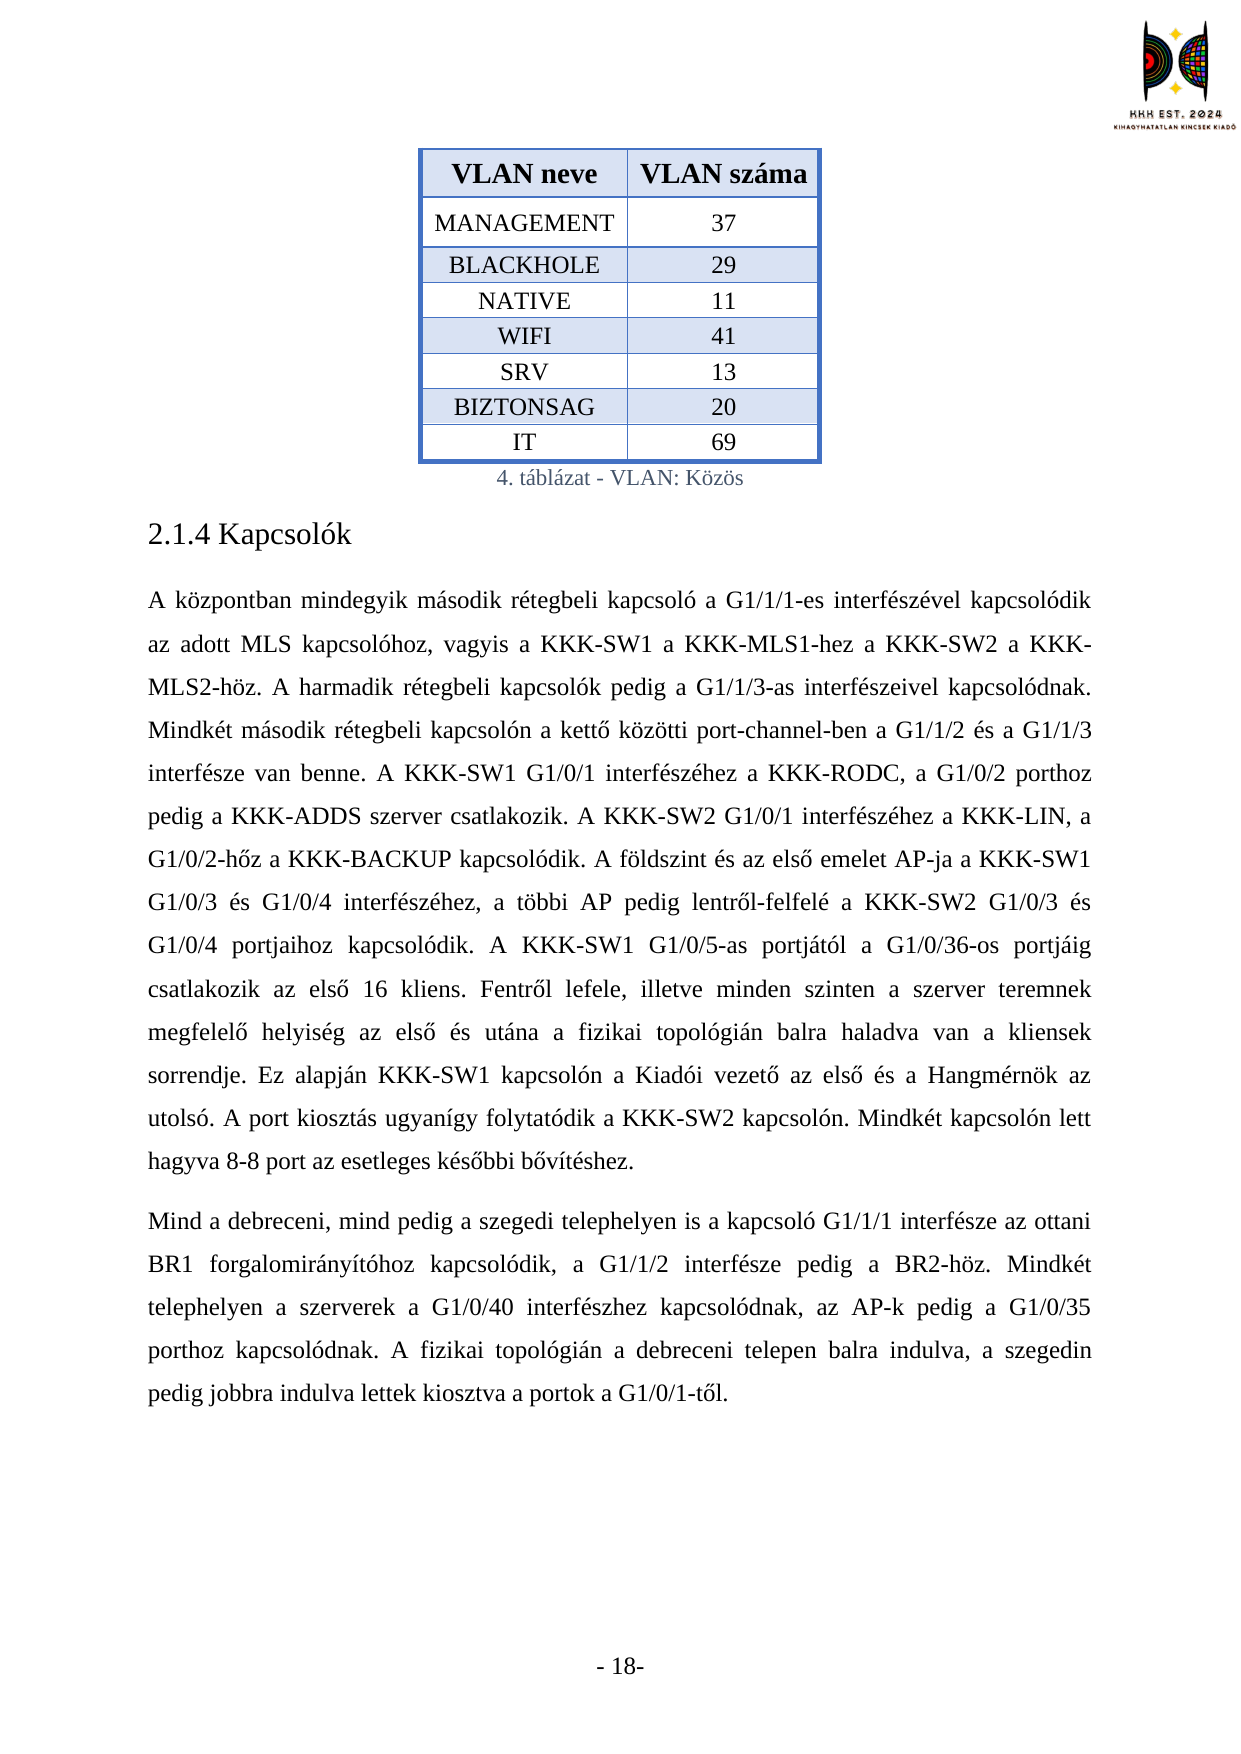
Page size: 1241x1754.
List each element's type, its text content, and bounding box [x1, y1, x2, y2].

table_cell 13 [628, 354, 817, 388]
table_cell BIZTONSAG [423, 389, 627, 423]
picture [1105, 9, 1241, 135]
table_cell VLAN száma [628, 150, 817, 196]
table_cell 29 [628, 248, 817, 282]
table_cell 20 [628, 389, 817, 423]
text 2.1.4 Kapcsolók [148, 515, 1093, 551]
table_cell NATIVE [423, 283, 627, 317]
table_cell 37 [628, 198, 817, 246]
table_cell IT [423, 425, 627, 459]
table_cell VLAN neve [423, 150, 627, 196]
text Mind a debreceni, mind pedig a szegedi telephelyen is a kapcsoló G1/1/1 interfésze az ottani BR1 forgalomirányítóhoz kapcsolódik, a G1/1/2 interfésze pedig a BR2-höz. Mindkét telephelyen a szerverek a G1/0/40 interfészhez kapcsolódnak, az AP-k pedig a G1/0/35 porthoz kapcsolódnak. A fizikai topológián a debreceni telepen balra indulva, a szegedin pedig jobbra indulva lettek kiosztva a portok a G1/0/1-től. [148, 1206, 1093, 1407]
table_cell 69 [628, 425, 817, 459]
table_cell MANAGEMENT [423, 198, 627, 246]
table_cell 11 [628, 283, 817, 317]
table_cell BLACKHOLE [423, 248, 627, 282]
table_cell WIFI [423, 318, 627, 353]
table_cell SRV [423, 354, 627, 388]
table_cell 41 [628, 318, 817, 353]
text 4. táblázat - VLAN: Közös [148, 464, 1093, 490]
text A központban mindegyik második rétegbeli kapcsoló a G1/1/1-es interfészével kapcsolódik az adott MLS kapcsolóhoz, vagyis a KKK-SW1 a KKK-MLS1-hez a KKK-SW2 a KKK-MLS2-höz. A harmadik rétegbeli kapcsolók pedig a G1/1/3-as interfészeivel kapcsolódnak. Mindkét második rétegbeli kapcsolón a kettő közötti port-channel-ben a G1/1/2 és a G1/1/3 interfésze van benne. A KKK-SW1 G1/0/1 interfészéhez a KKK-RODC, a G1/0/2 porthoz pedig a KKK-ADDS szerver csatlakozik. A KKK-SW2 G1/0/1 interfészéhez a KKK-LIN, a G1/0/2-hőz a KKK-BACKUP kapcsolódik. A földszint és az első emelet AP-ja a KKK-SW1 G1/0/3 és G1/0/4 interfészéhez, a többi AP pedig lentről-felfelé a KKK-SW2 G1/0/3 és G1/0/4 portjaihoz kapcsolódik. A KKK-SW1 G1/0/5-as portjától a G1/0/36-os portjáig csatlakozik az első 16 kliens. Fentről lefele, illetve minden szinten a szerver teremnek megfelelő helyiség az első és utána a fizikai topológián balra haladva van a kliensek sorrendje. Ez alapján KKK-SW1 kapcsolón a Kiadói vezető az első és a Hangmérnök az utolsó. A port kiosztás ugyanígy folytatódik a KKK-SW2 kapcsolón. Mindkét kapcsolón lett hagyva 8-8 port az esetleges későbbi bővítéshez. [148, 586, 1093, 1175]
